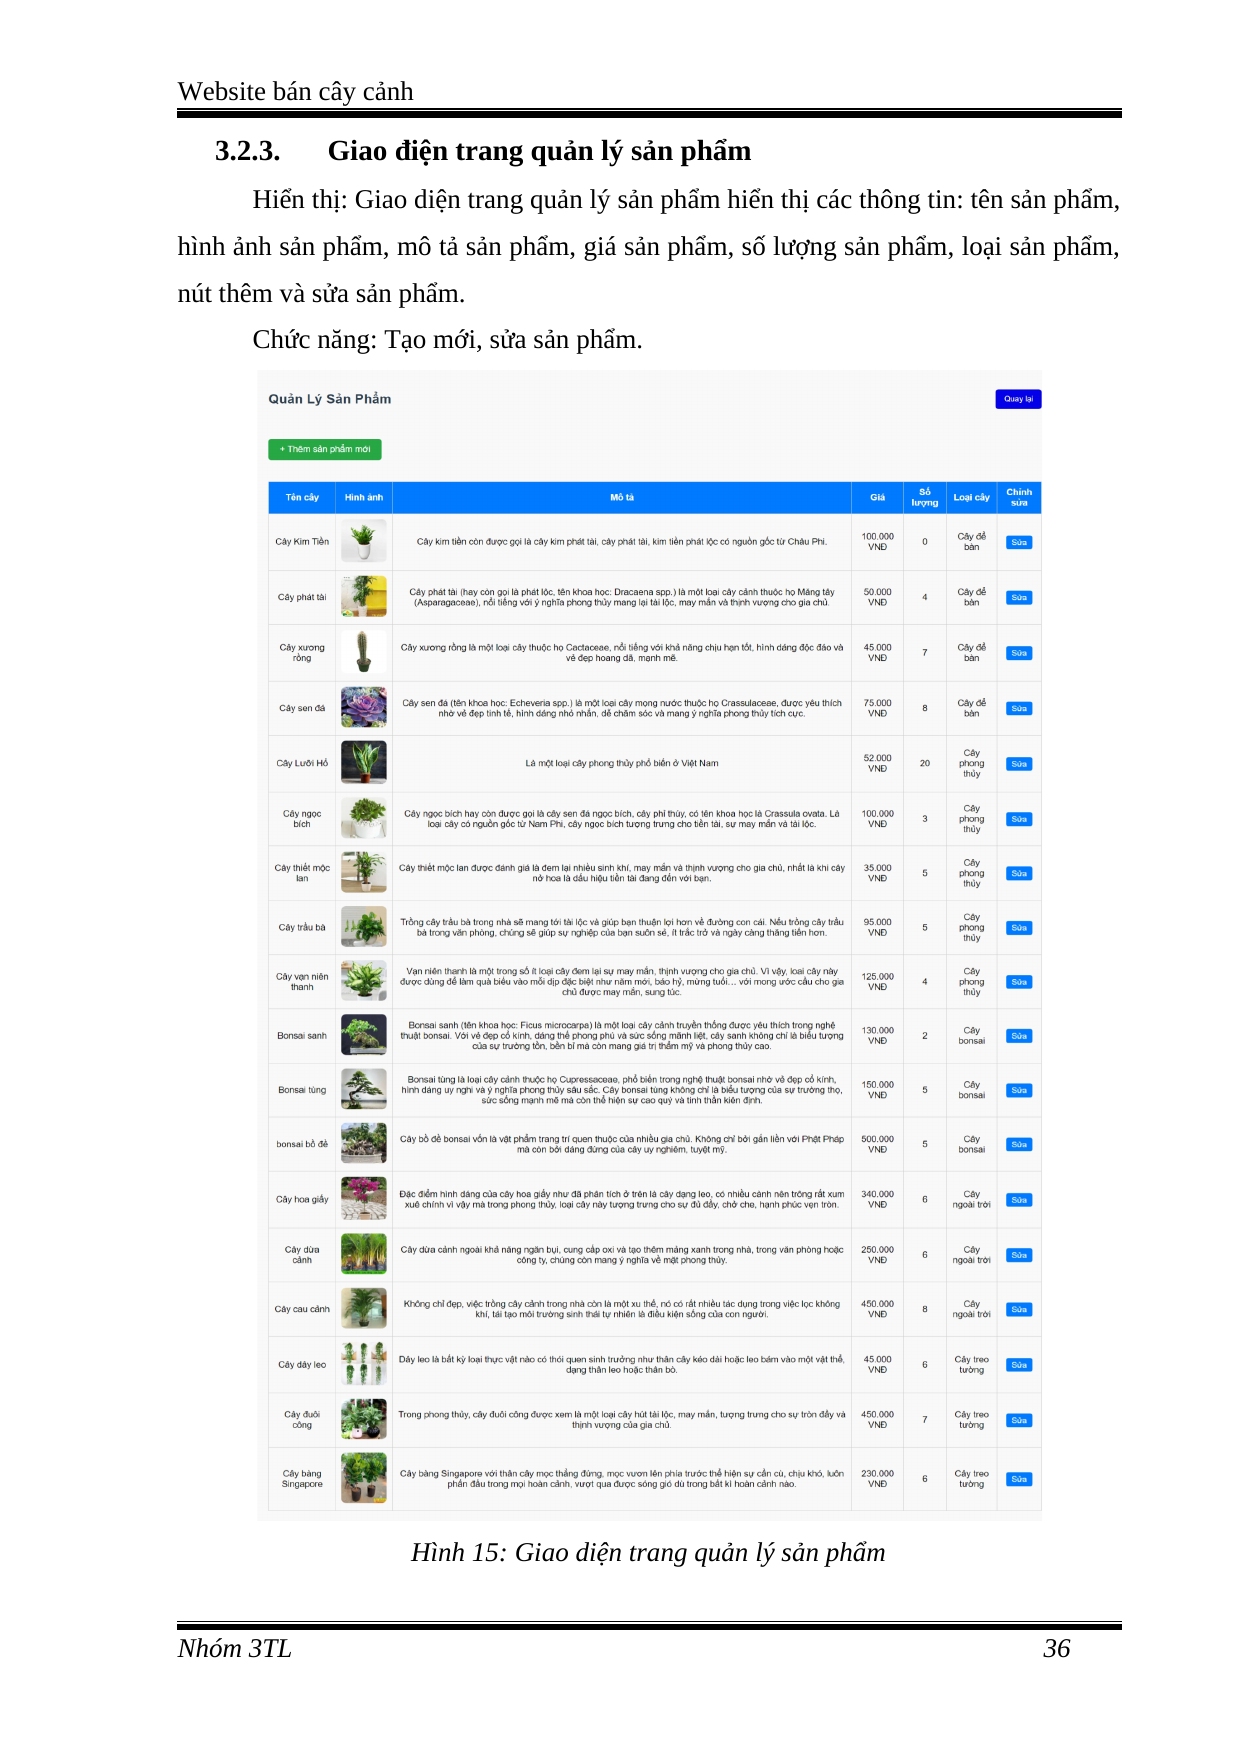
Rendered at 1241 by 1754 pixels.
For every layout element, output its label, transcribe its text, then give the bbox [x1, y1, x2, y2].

subtitle Giao điện trang quản lý sản phẩm [215, 133, 1122, 167]
picture [257, 370, 1043, 1521]
text Hiển thị: Giao diện trang quản lý sản phẩm hiển thị các thông tin: tên sản phẩm, hình ảnh sản phẩm, mô tả sản phẩm, giá sản phẩm, số lượng sản phẩm, loại sản phẩm, nút thêm và sửa sản phẩm. [177, 183, 1122, 308]
text Hình 15: Giao diện trang quản lý sản phẩm [177, 1536, 1122, 1568]
text Chức năng: Tạo mới, sửa sản phẩm. [252, 323, 1122, 354]
